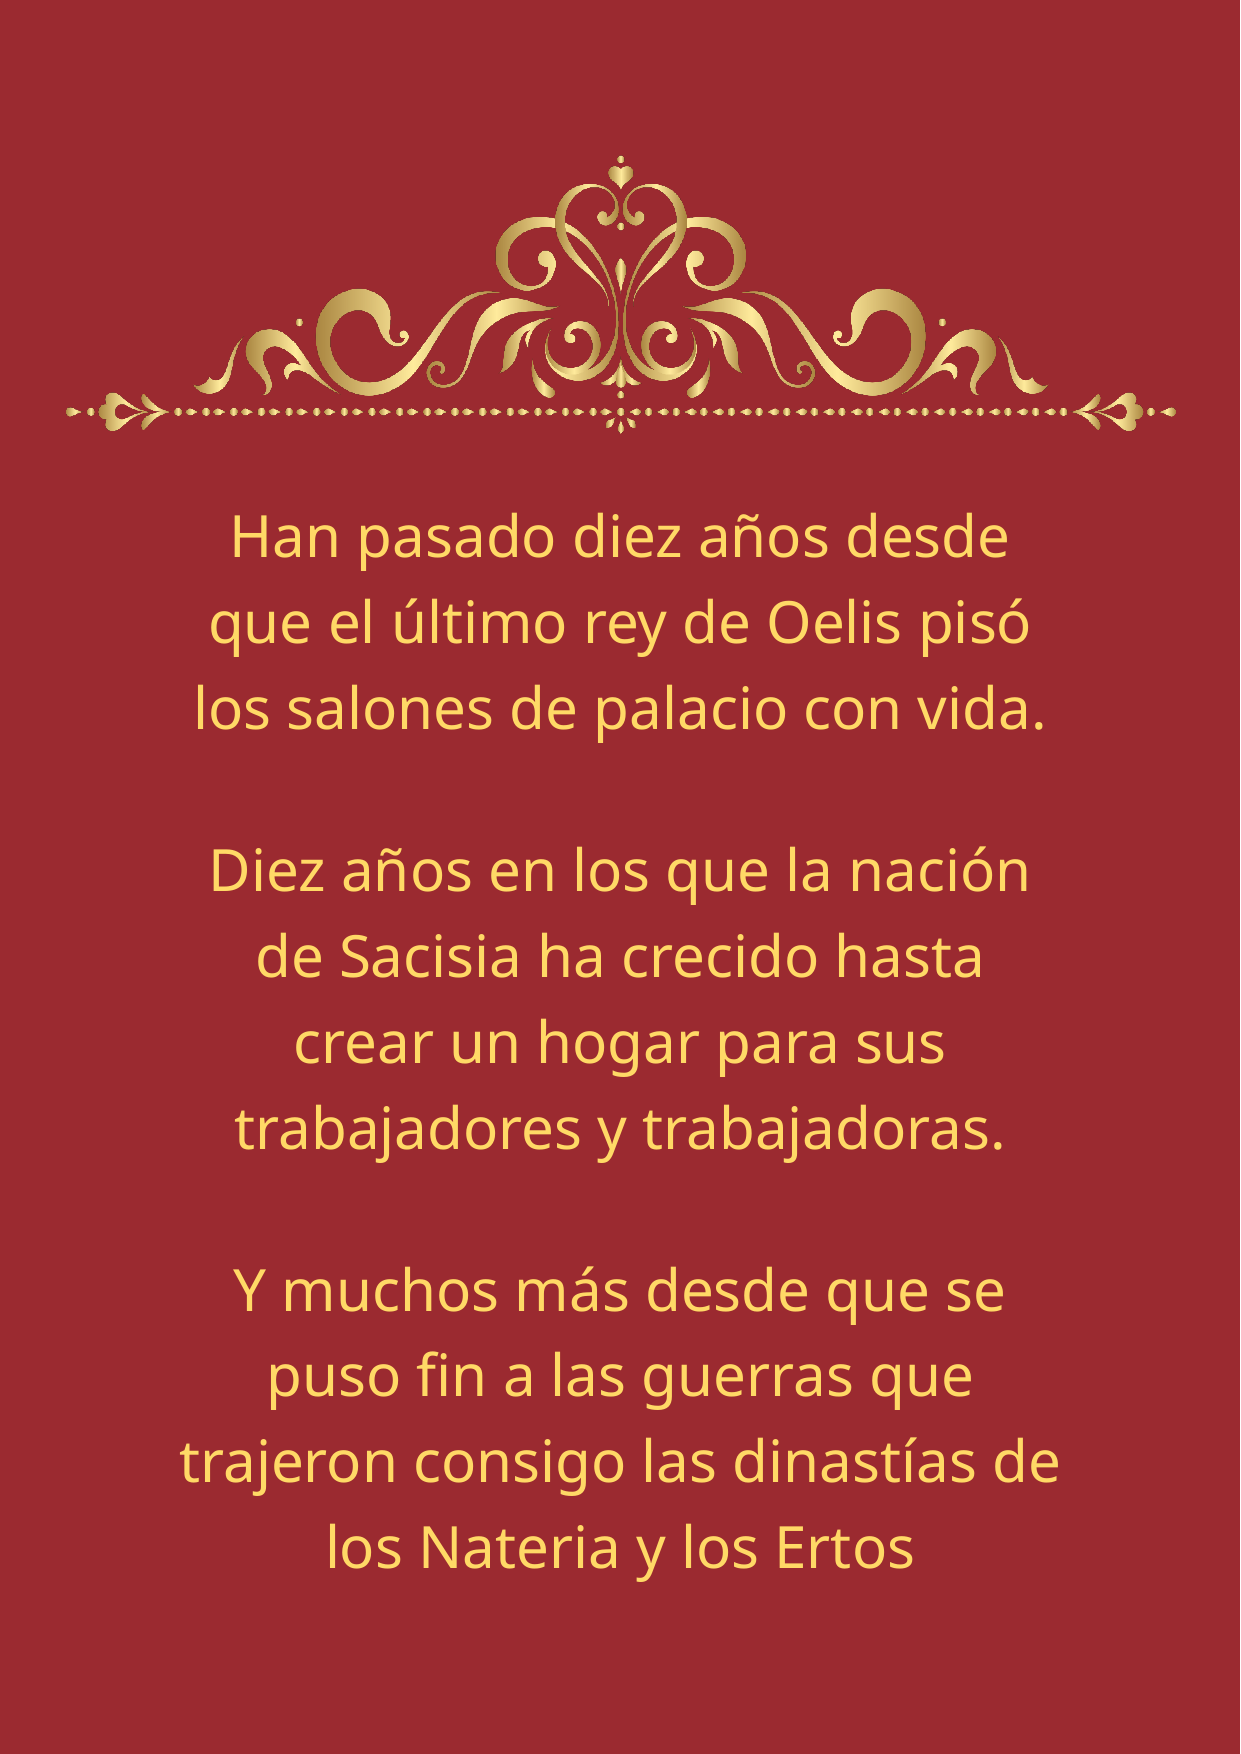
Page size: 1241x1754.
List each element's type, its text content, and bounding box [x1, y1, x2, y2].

text Y muchos más desde que se puso fin a las guerras que trajeron consigo las dinastías de los Nateria y los Ertos [177, 1249, 1063, 1586]
text Diez años en los que la nación de Sacisia ha crecido hasta crear un hogar para sus trabajadores y trabajadoras. [177, 829, 1063, 1166]
picture [60, 147, 1180, 490]
text Han pasado diez años desde que el último rey de Oelis pisó los salones de palacio con vida. [177, 490, 1063, 747]
